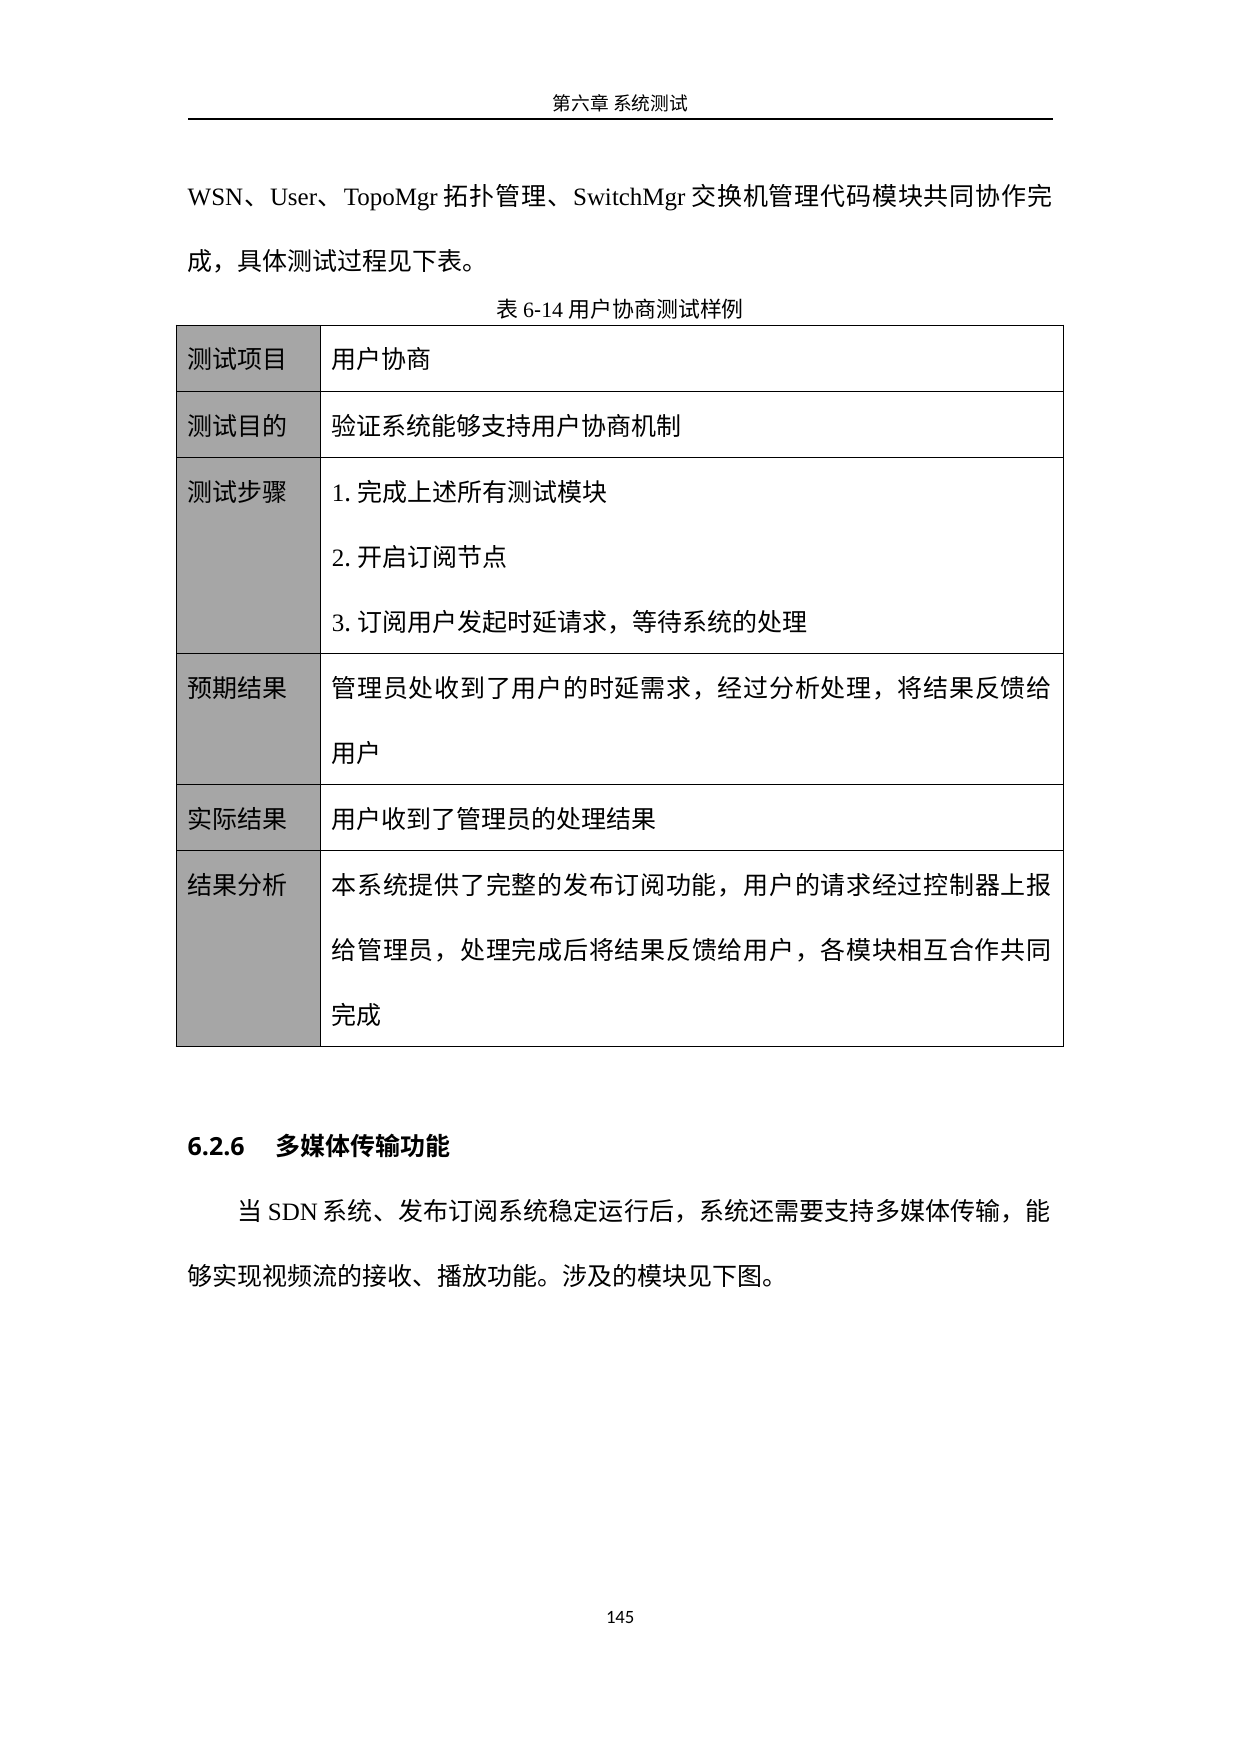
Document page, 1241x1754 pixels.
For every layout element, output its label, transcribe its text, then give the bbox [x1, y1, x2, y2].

table_cell 本系统提供了完整的发布订阅功能，用户的请求经过控制器上报给管理员，处理完成后将结果反馈给用户，各模块相互合作共同完成 [321, 851, 1063, 1046]
table_cell 实际结果 [177, 785, 320, 850]
list 多媒体传输功能 [187, 1112, 1053, 1177]
table_cell 管理员处收到了用户的时延需求，经过分析处理，将结果反馈给用户 [321, 654, 1063, 784]
table_cell 测试目的 [177, 392, 320, 457]
table_cell 1. 完成上述所有测试模块 2. 开启订阅节点 3. 订阅用户发起时延请求，等待系统的处理 [321, 458, 1063, 653]
table_cell 验证系统能够支持用户协商机制 [321, 392, 1063, 457]
text 表6-14 用户协商测试样例 [187, 292, 1053, 324]
table_cell 结果分析 [177, 851, 320, 1046]
table_header 用户协商 [321, 326, 1063, 391]
table_cell 测试步骤 [177, 458, 320, 653]
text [187, 162, 1053, 292]
table_cell 预期结果 [177, 654, 320, 784]
text 当SDN系统、发布订阅系统稳定运行后，系统还需要支持多媒体传输，能够实现视频流的接收、播放功能。涉及的模块见下图。 [187, 1177, 1053, 1307]
table_cell 用户收到了管理员的处理结果 [321, 785, 1063, 850]
table_header 测试项目 [177, 326, 320, 391]
